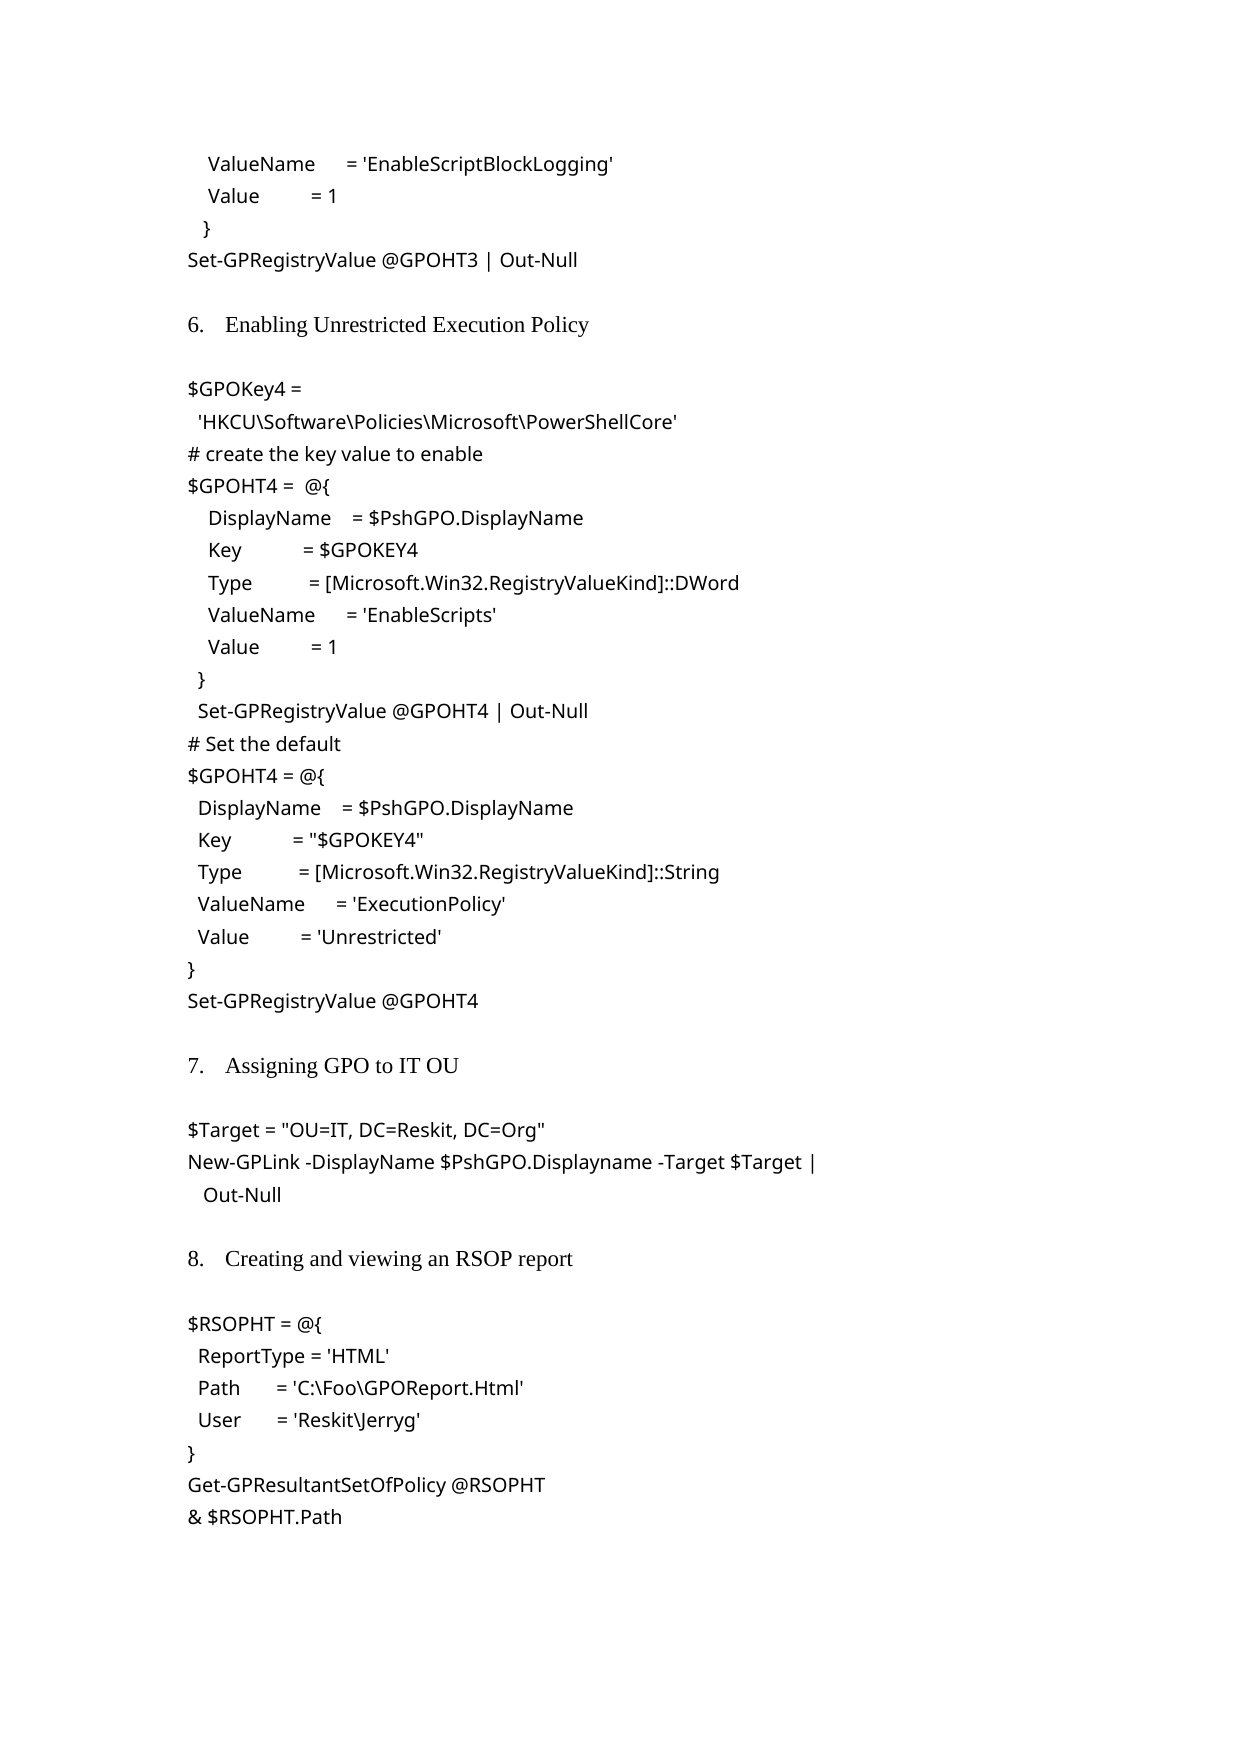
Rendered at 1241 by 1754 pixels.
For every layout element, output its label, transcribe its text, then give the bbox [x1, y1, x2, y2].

text Value = 'Unrestricted' [187, 923, 1090, 950]
text Assigning GPO to IT OU [187, 1052, 1053, 1078]
text Path = 'C:\Foo\GPOReport.Html' [187, 1374, 1090, 1401]
text Value = 1 [187, 633, 1090, 660]
text $GPOKey4 = [187, 376, 1090, 403]
text Set-GPRegistryValue @GPOHT4 [187, 987, 1090, 1014]
text Type = [Microsoft.Win32.RegistryValueKind]::String [187, 858, 1090, 886]
text Set-GPRegistryValue @GPOHT3 | Out-Null [187, 247, 1090, 273]
text # Set the default [187, 730, 1090, 757]
text $Target = "OU=IT, DC=Reskit, DC=Org" [187, 1116, 1090, 1143]
text Key = $GPOKEY4 [187, 537, 1090, 564]
text } [187, 955, 1090, 982]
text User = 'Reskit\Jerryg' [187, 1407, 1090, 1433]
text & $RSOPHT.Path [187, 1503, 1090, 1530]
text Creating and viewing an RSOP report [187, 1245, 1053, 1272]
text } [187, 1439, 1090, 1466]
text Set-GPRegistryValue @GPOHT4 | Out-Null [187, 698, 1090, 724]
text } [187, 665, 1090, 692]
text DisplayName = $PshGPO.DisplayName [187, 504, 1090, 531]
text Value = 1 [187, 182, 1090, 209]
text ValueName = 'EnableScriptBlockLogging' [187, 150, 1090, 177]
text # create the key value to enable [187, 440, 1090, 467]
text ValueName = 'ExecutionPolicy' [187, 891, 1090, 918]
text Enabling Unrestricted Execution Policy [187, 311, 1053, 337]
text Get-GPResultantSetOfPolicy @RSOPHT [187, 1471, 1090, 1498]
text Type = [Microsoft.Win32.RegistryValueKind]::DWord [187, 569, 1090, 596]
text New-GPLink -DisplayName $PshGPO.Displayname -Target $Target | [187, 1149, 1090, 1176]
text Out-Null [187, 1181, 1090, 1208]
text $RSOPHT = @{ [187, 1310, 1090, 1337]
text ReportType = 'HTML' [187, 1342, 1090, 1369]
text 'HKCU\Software\Policies\Microsoft\PowerShellCore' [187, 408, 1090, 435]
text $GPOHT4 = @{ [187, 762, 1090, 789]
text Key = "$GPOKEY4" [187, 826, 1090, 853]
text ValueName = 'EnableScripts' [187, 601, 1090, 628]
text } [187, 214, 1090, 241]
text DisplayName = $PshGPO.DisplayName [187, 794, 1090, 821]
text $GPOHT4 = @{ [187, 472, 1090, 499]
